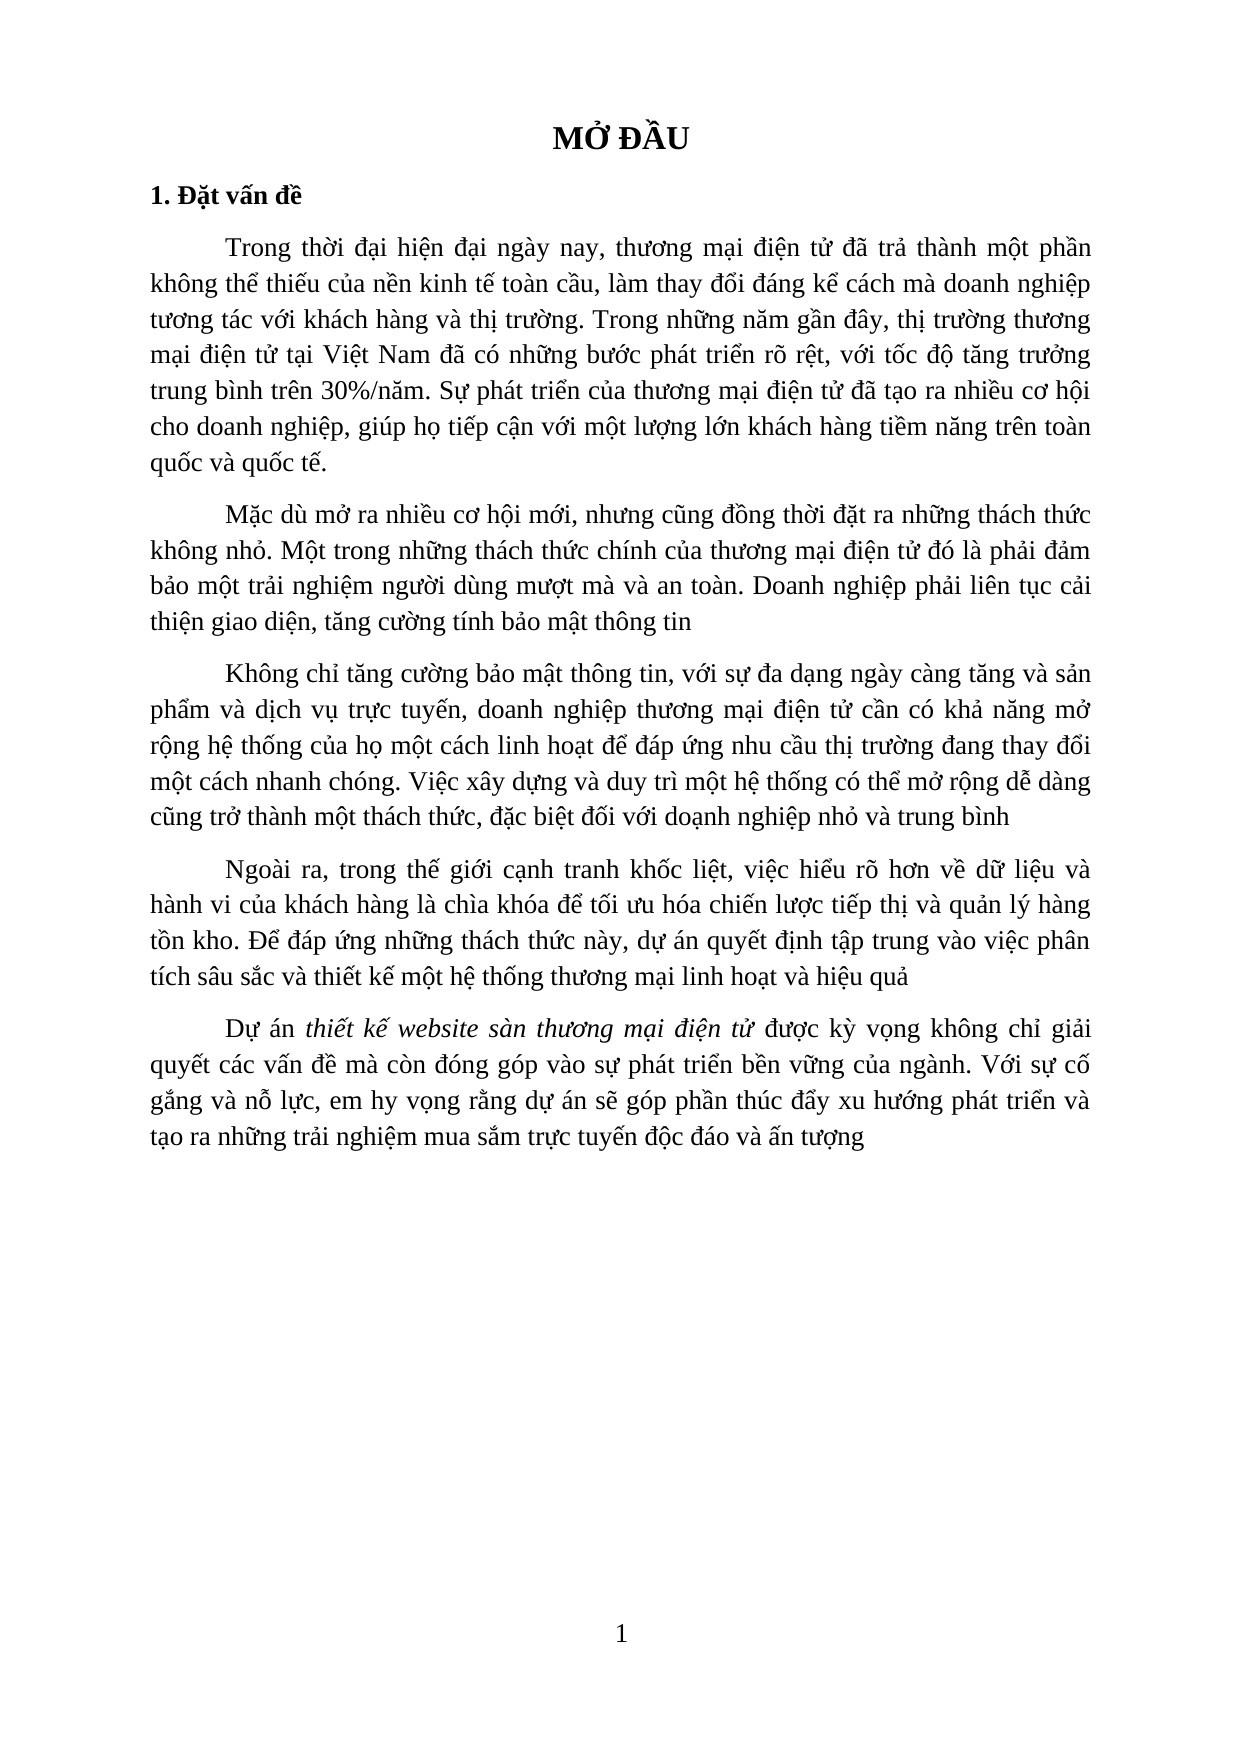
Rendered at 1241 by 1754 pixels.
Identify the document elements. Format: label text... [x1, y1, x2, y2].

text Không chỉ tăng cường bảo mật thông tin, với sự đa dạng ngày càng tăng và sản phẩm và dịch vụ trực tuyến, doanh nghiệp thương mại điện tử cần có khả năng mở rộng hệ thống của họ một cách linh hoạt để đáp ứng nhu cầu thị trường đang thay đổi một cách nhanh chóng. Việc xây dựng và duy trì một hệ thống có thể mở rộng dễ dàng cũng trở thành một thách thức, đặc biệt đối với doạnh nghiệp nhỏ và trung bình [150, 658, 1092, 832]
text MỞ ĐẦU [150, 118, 1092, 156]
text Ngoài ra, trong thế giới cạnh tranh khốc liệt, việc hiểu rõ hơn về dữ liệu và hành vi của khách hàng là chìa khóa để tối ưu hóa chiến lược tiếp thị và quản lý hàng tồn kho. Để đáp ứng những thách thức này, dự án quyết định tập trung vào việc phân tích sâu sắc và thiết kế một hệ thống thương mại linh hoạt và hiệu quả [150, 853, 1092, 991]
text 1. Đặt vấn đề [150, 179, 1092, 210]
text Mặc dù mở ra nhiều cơ hội mới, nhưng cũng đồng thời đặt ra những thách thức không nhỏ. Một trong những thách thức chính của thương mại điện tử đó là phải đảm bảo một trải nghiệm người dùng mượt mà và an toàn. Doanh nghiệp phải liên tục cải thiện giao diện, tăng cường tính bảo mật thông tin [150, 498, 1092, 636]
text Trong thời đại hiện đại ngày nay, thương mại điện tử đã trả thành một phần không thể thiếu của nền kinh tế toàn cầu, làm thay đổi đáng kể cách mà doanh nghiệp tương tác với khách hàng và thị trường. Trong những năm gần đây, thị trường thương mại điện tử tại Việt Nam đã có những bước phát triển rõ rệt, với tốc độ tăng trưởng trung bình trên 30%/năm. Sự phát triển của thương mại điện tử đã tạo ra nhiều cơ hội cho doanh nghiệp, giúp họ tiếp cận với một lượng lớn khách hàng tiềm năng trên toàn quốc và quốc tế. [150, 231, 1092, 477]
text Dự án thiết kế website sàn thương mại điện tử được kỳ vọng không chỉ giải quyết các vấn đề mà còn đóng góp vào sự phát triển bền vững của ngành. Với sự cố gắng và nỗ lực, em hy vọng rằng dự án sẽ góp phần thúc đẩy xu hướng phát triển và tạo ra những trải nghiệm mua sắm trực tuyến độc đáo và ấn tượng [150, 1012, 1092, 1151]
